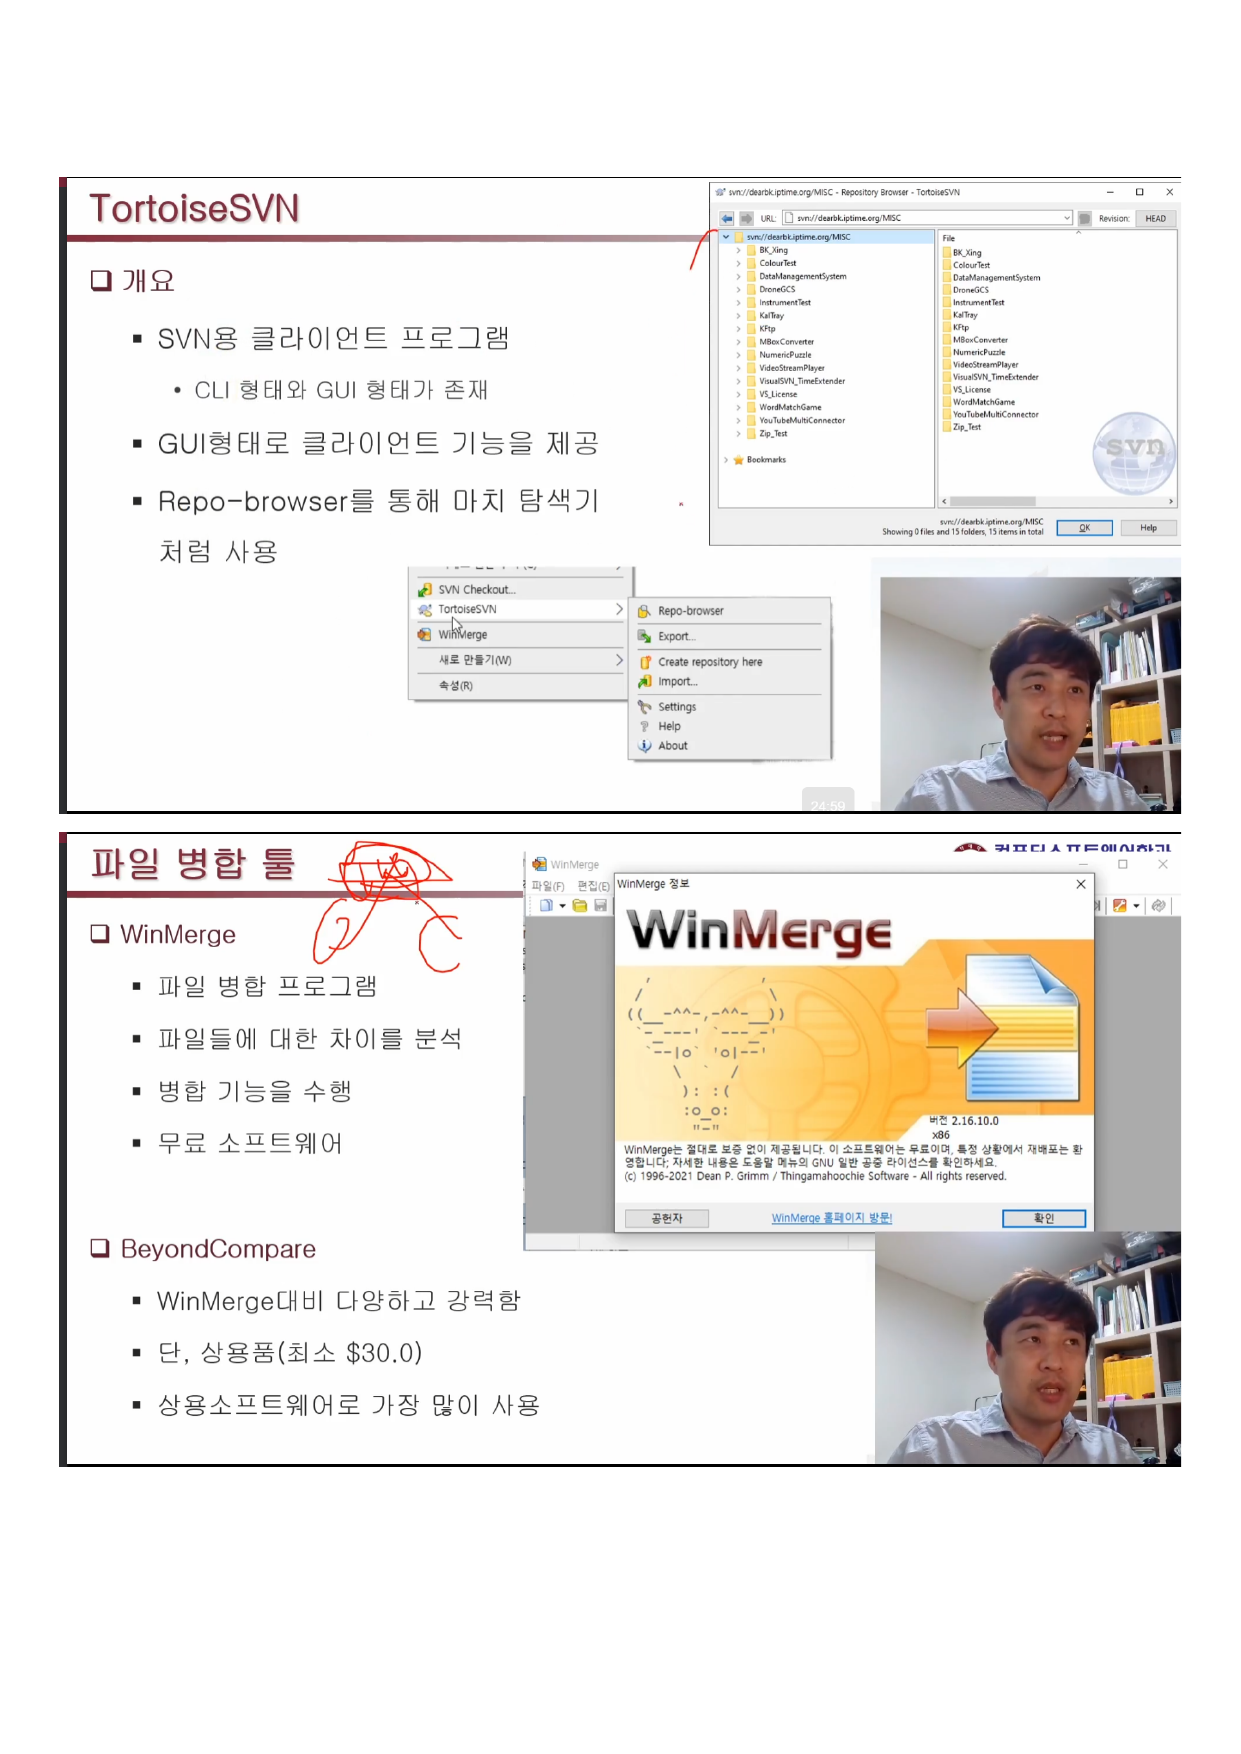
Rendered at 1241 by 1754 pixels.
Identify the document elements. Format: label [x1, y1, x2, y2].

picture [59, 832, 1182, 1467]
picture [59, 177, 1182, 814]
